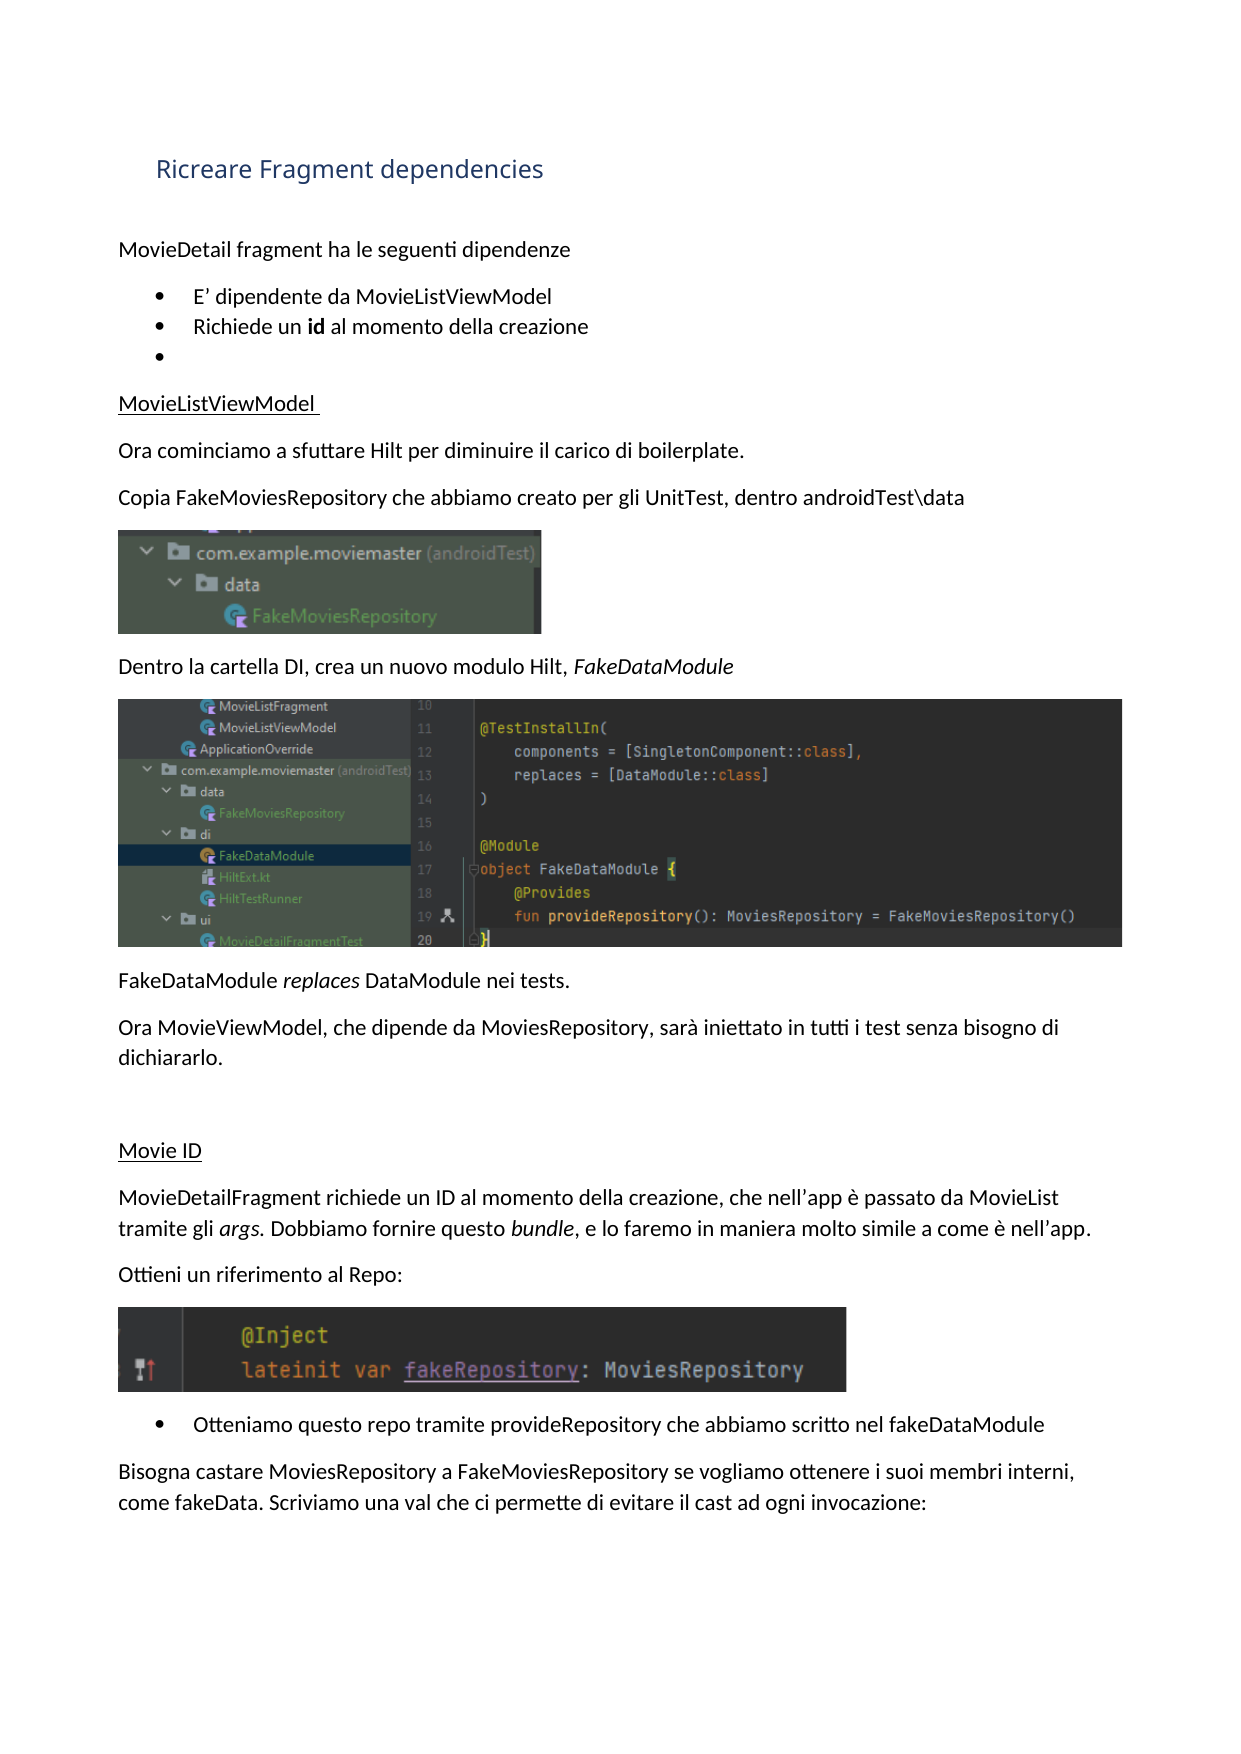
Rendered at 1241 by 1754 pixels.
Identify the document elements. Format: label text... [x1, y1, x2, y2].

text Dentro la cartella DI, crea un nuovo modulo Hilt, FakeDataModule [118, 652, 1122, 680]
text Bisogna castare MoviesRepository a FakeMoviesRepository se vogliamo ottenere i suoi membri interni, come fakeData. Scriviamo una val che ci permette di evitare il cast ad ogni invocazione: [118, 1457, 1122, 1516]
text Copia FakeMoviesRepository che abbiamo creato per gli UnitTest, dentro androidTest\data [118, 483, 1122, 511]
subtitle Ricreare Fragment dependencies [156, 152, 1122, 186]
list Otteniamo questo repo tramite provideRepository che abbiamo scritto nel fakeDataModule [156, 1411, 1122, 1439]
list E’ dipendente da MovieListViewModel [156, 282, 1122, 310]
text Ora MovieViewModel, che dipende da MoviesRepository, sarà iniettato in tutti i test senza bisogno di dichiararlo. [118, 1013, 1122, 1071]
picture [118, 530, 542, 634]
text MovieDetail fragment ha le seguenti dipendenze [118, 235, 1122, 263]
text Ora cominciamo a sfuttare Hilt per diminuire il carico di boilerplate. [118, 436, 1122, 464]
text Movie ID [118, 1137, 1122, 1164]
text Ottieni un riferimento al Repo: [118, 1261, 1122, 1288]
text FakeDataModule replaces DataModule nei tests. [118, 966, 1122, 994]
text MovieDetailFragment richiede un ID al momento della creazione, che nell’app è passato da MovieList tramite gli args. Dobbiamo fornire questo bundle, e lo faremo in maniera molto simile a come è nell’app. [118, 1183, 1122, 1242]
list Richiede un id al momento della creazione [156, 312, 1122, 341]
picture [118, 699, 1123, 947]
picture [118, 1307, 847, 1392]
text MovieListViewModel [118, 389, 1122, 418]
